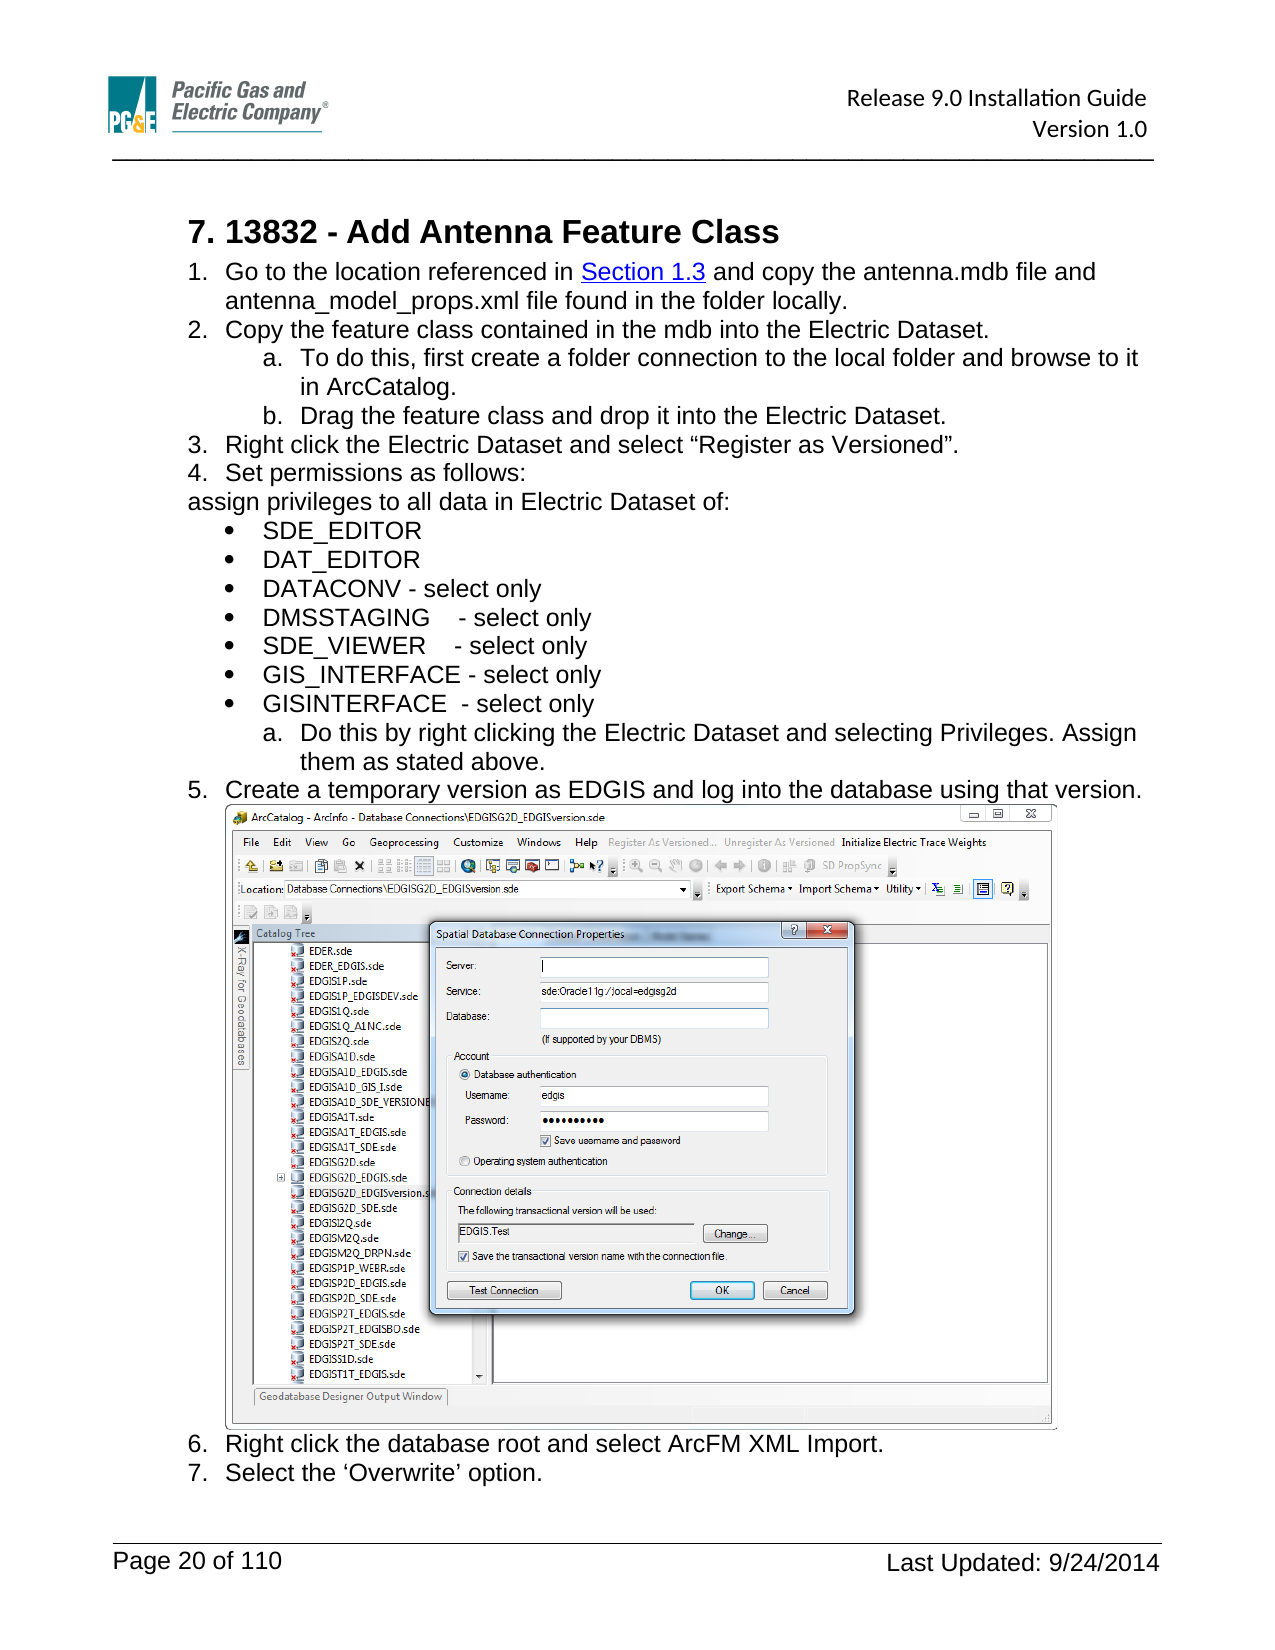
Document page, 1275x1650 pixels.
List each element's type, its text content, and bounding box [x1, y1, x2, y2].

list Go to the location referenced in Section 1.3 and copy the antenna.mdb file and antenna_model_props.xml file found in the folder locally. [187, 257, 1162, 315]
list To do this, first create a folder connection to the local folder and browse to it in ArcCatalog. [262, 343, 1162, 401]
list GISINTERFACE - select only [225, 689, 1162, 718]
list Right click the Electric Dataset and select “Register as Versioned”. [187, 430, 1162, 458]
list Set permissions as follows: [187, 458, 1162, 487]
list DAT_EDITOR [225, 545, 1162, 574]
list Copy the feature class contained in the mdb into the Electric Dataset. [187, 315, 1162, 343]
list Do this by right clicking the Electric Dataset and selecting Privileges. Assign them as stated above. [262, 718, 1162, 775]
list Drag the feature class and drop it into the Electric Dataset. [262, 401, 1162, 430]
list Select the ‘Overwrite’ option. [187, 1458, 1162, 1487]
list SDE_EDITOR [225, 516, 1162, 545]
list DATACONV - select only [225, 574, 1162, 602]
list GIS_INTERFACE - select only [225, 660, 1162, 689]
subtitle 13832 - Add Antenna Feature Class [187, 212, 1162, 251]
list Right click the database root and select ArcFM XML Import. [187, 1429, 1162, 1458]
list SDE_VIEWER - select only [225, 631, 1162, 660]
picture [225, 804, 1058, 1430]
list DMSSTAGING - select only [225, 602, 1162, 631]
text assign privileges to all data in Electric Dataset of: [187, 487, 1162, 516]
